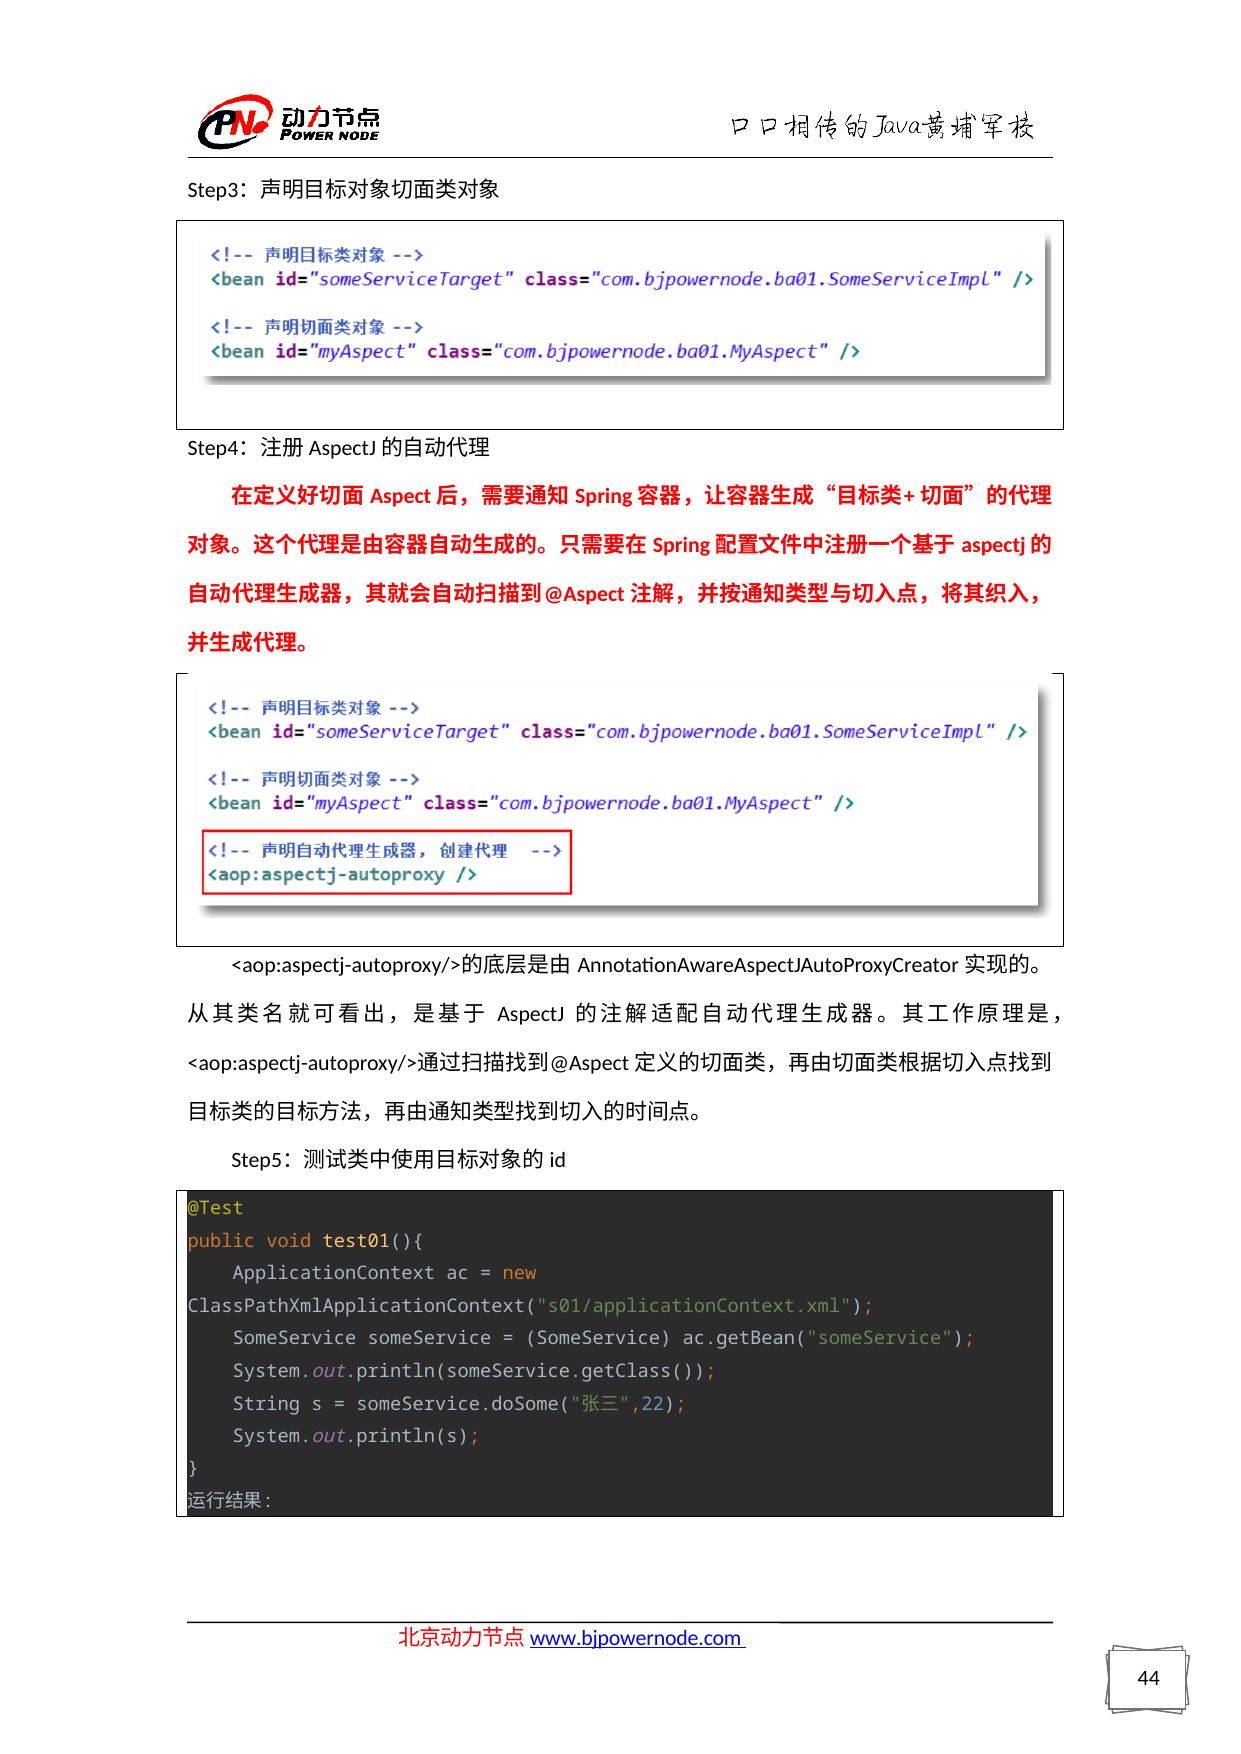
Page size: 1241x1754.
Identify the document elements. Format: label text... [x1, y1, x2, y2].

picture [187, 673, 1053, 918]
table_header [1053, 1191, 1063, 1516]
text Step5：测试类中使用目标对象的 id [187, 1142, 1053, 1174]
picture [187, 221, 1052, 385]
text 在定义好切面 Aspect 后，需要通知 Spring 容器，让容器生成“目标类+ 切面”的代理对象。这个代理是由容器自动生成的。只需要在 Spring 配置文件中注册一个基于 aspectj 的自动代理生成器，其就会自动扫描到@Aspect 注解，并按通知类型与切入点，将其织入，并生成代理。 [187, 478, 1053, 657]
text Step4：注册 AspectJ 的自动代理 [187, 430, 1053, 462]
text <aop:aspectj-autoproxy/>的底层是由 AnnotationAwareAspectJAutoProxyCreator 实现的。从其类名就可看出，是基于 AspectJ 的注解适配自动代理生成器。其工作原理是，<aop:aspectj-autoproxy/>通过扫描找到@Aspect 定义的切面类，再由切面类根据切入点找到目标类的目标方法，再由通知类型找到切入的时间点。 [187, 947, 1053, 1126]
picture [187, 88, 1053, 155]
text Step3：声明目标对象切面类对象 [187, 172, 1053, 204]
table_header [177, 674, 1063, 946]
table_header [177, 221, 1063, 428]
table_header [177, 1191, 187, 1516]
